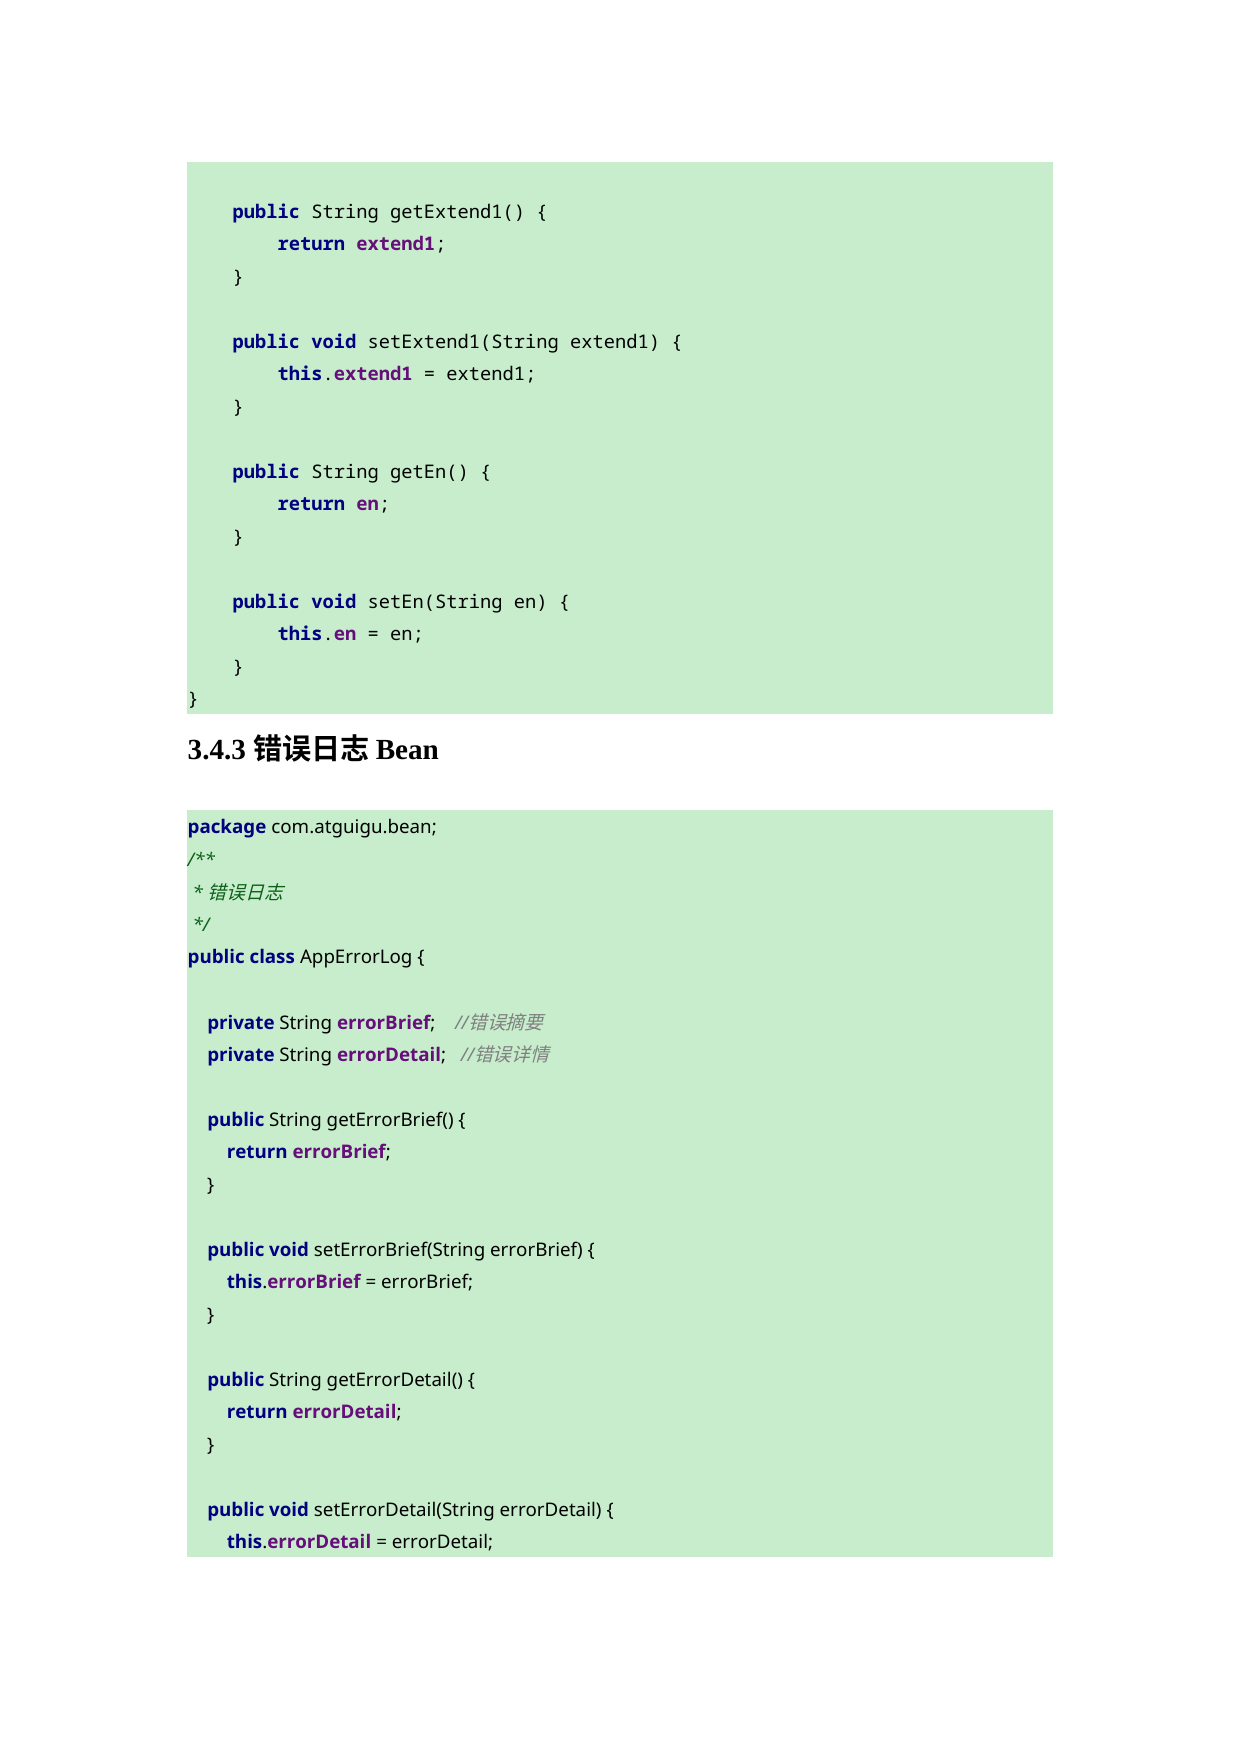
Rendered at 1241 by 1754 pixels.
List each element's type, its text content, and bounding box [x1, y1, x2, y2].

subtitle 3.4.3 错误日志Bean [187, 714, 1053, 779]
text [187, 810, 1053, 1557]
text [187, 162, 1053, 714]
